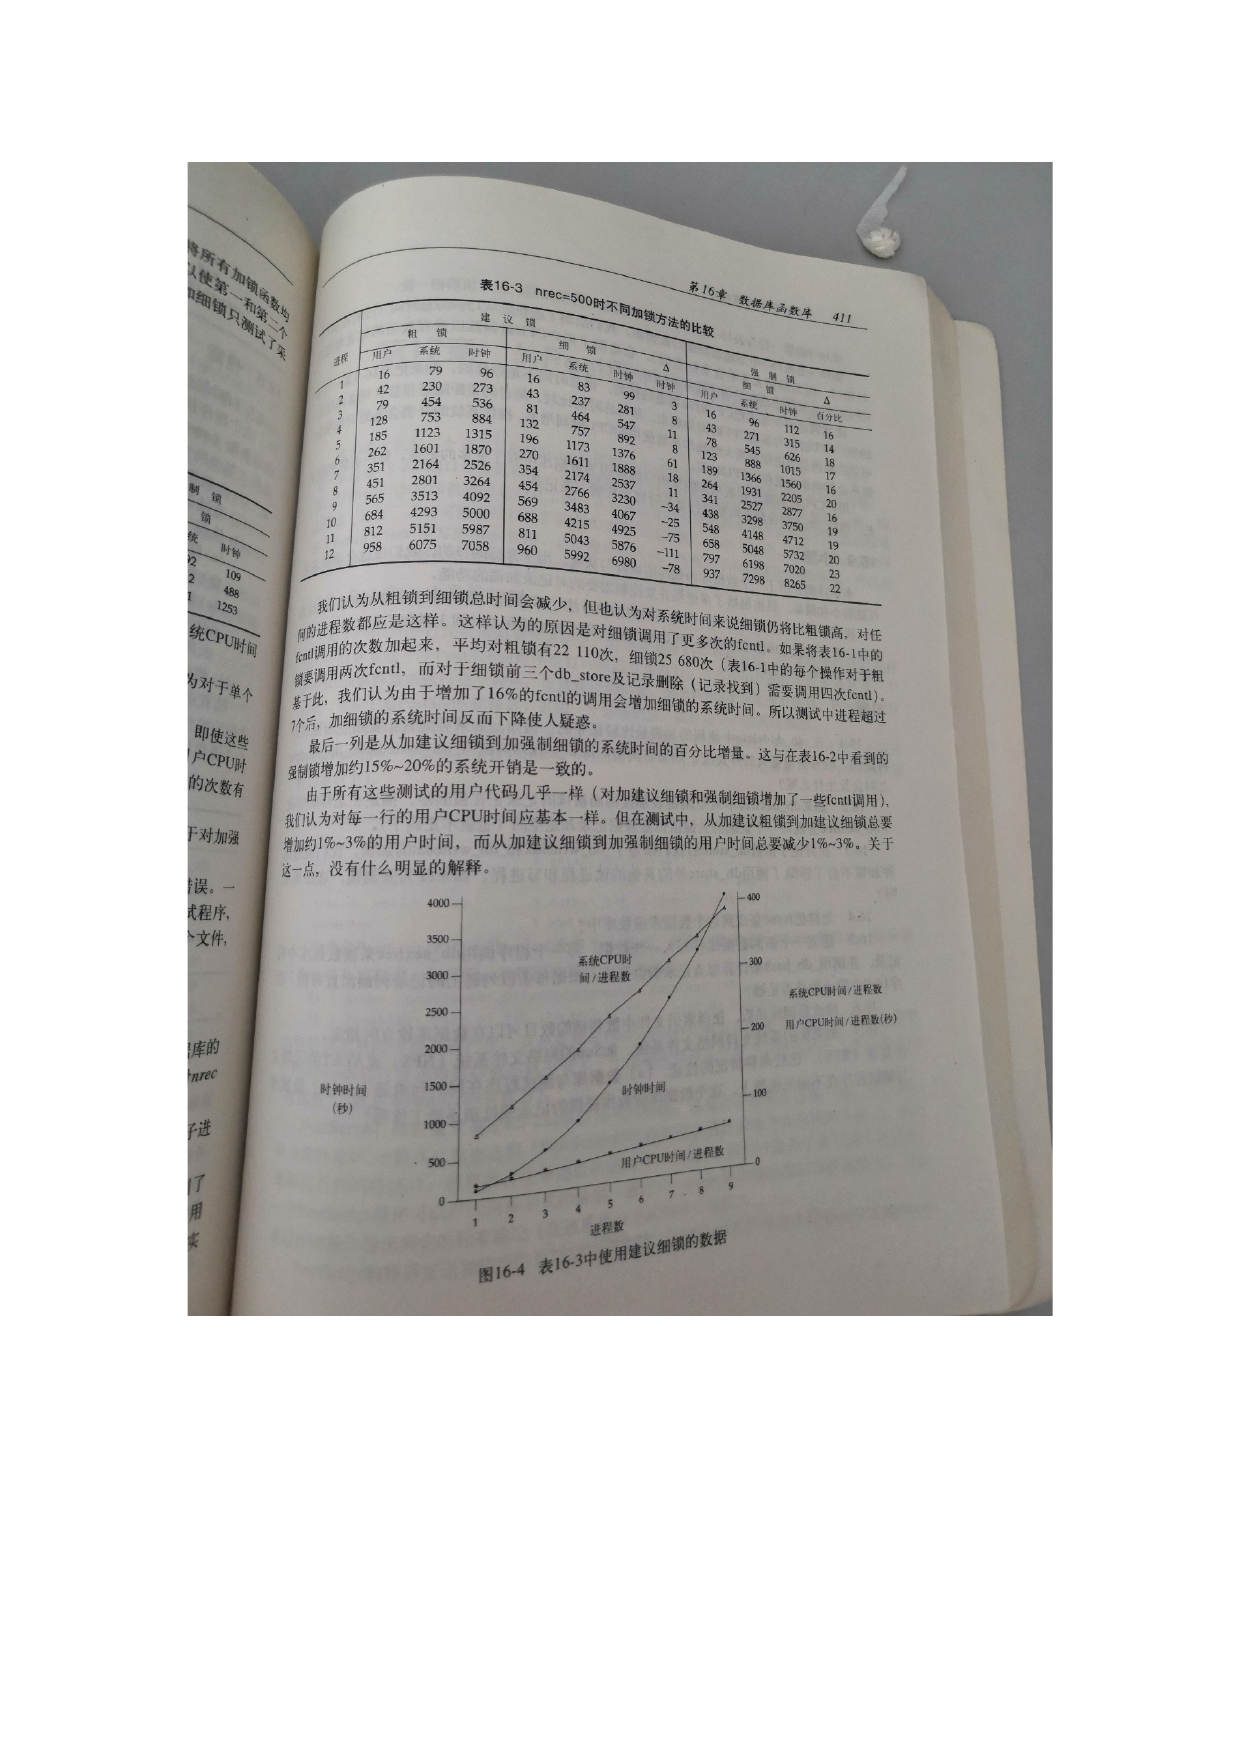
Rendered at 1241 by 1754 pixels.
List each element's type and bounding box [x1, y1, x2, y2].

picture [187, 162, 1053, 1316]
